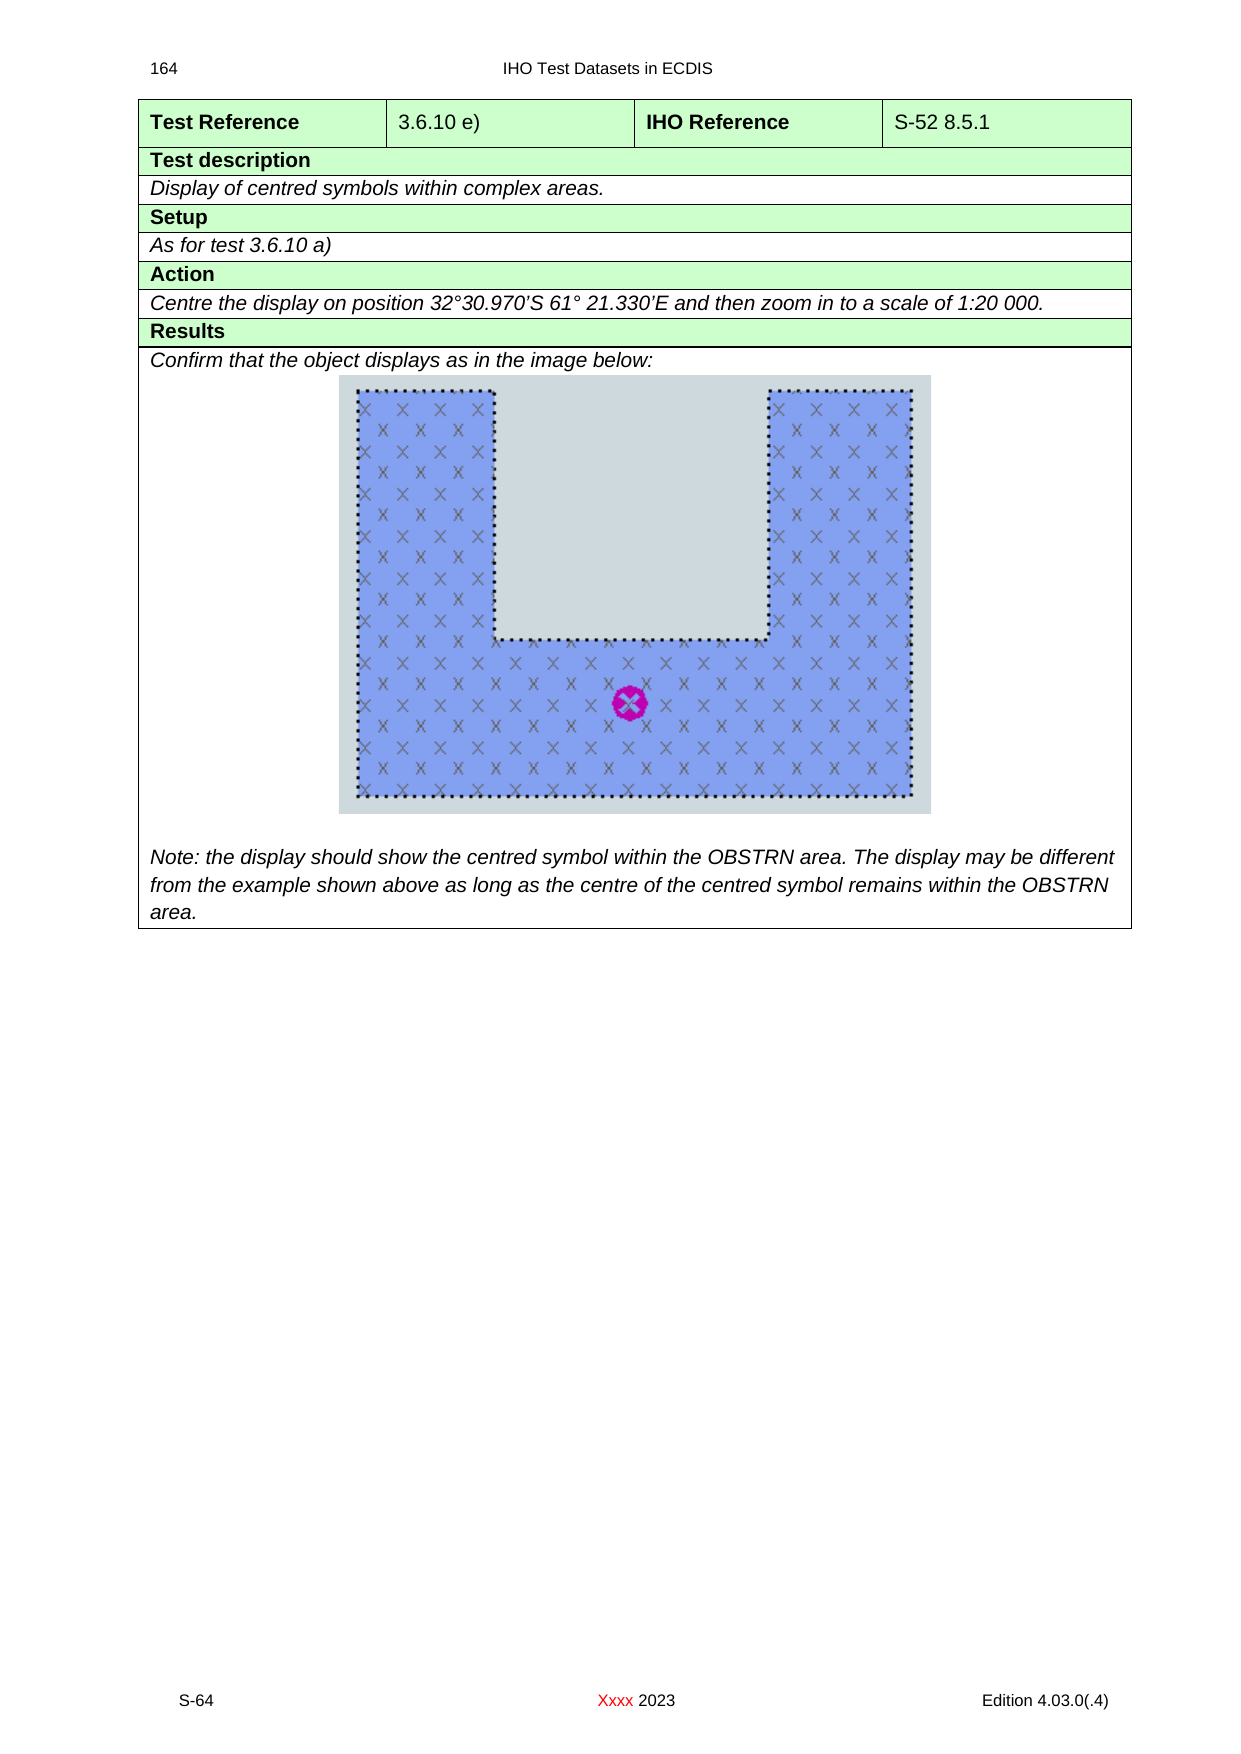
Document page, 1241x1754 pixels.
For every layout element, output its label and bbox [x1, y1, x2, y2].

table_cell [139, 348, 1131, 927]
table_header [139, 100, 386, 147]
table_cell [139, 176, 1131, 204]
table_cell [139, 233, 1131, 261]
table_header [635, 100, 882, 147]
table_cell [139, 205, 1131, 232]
picture [338, 375, 932, 814]
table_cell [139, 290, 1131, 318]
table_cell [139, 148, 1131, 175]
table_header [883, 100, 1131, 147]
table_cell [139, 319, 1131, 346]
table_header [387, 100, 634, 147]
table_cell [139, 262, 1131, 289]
